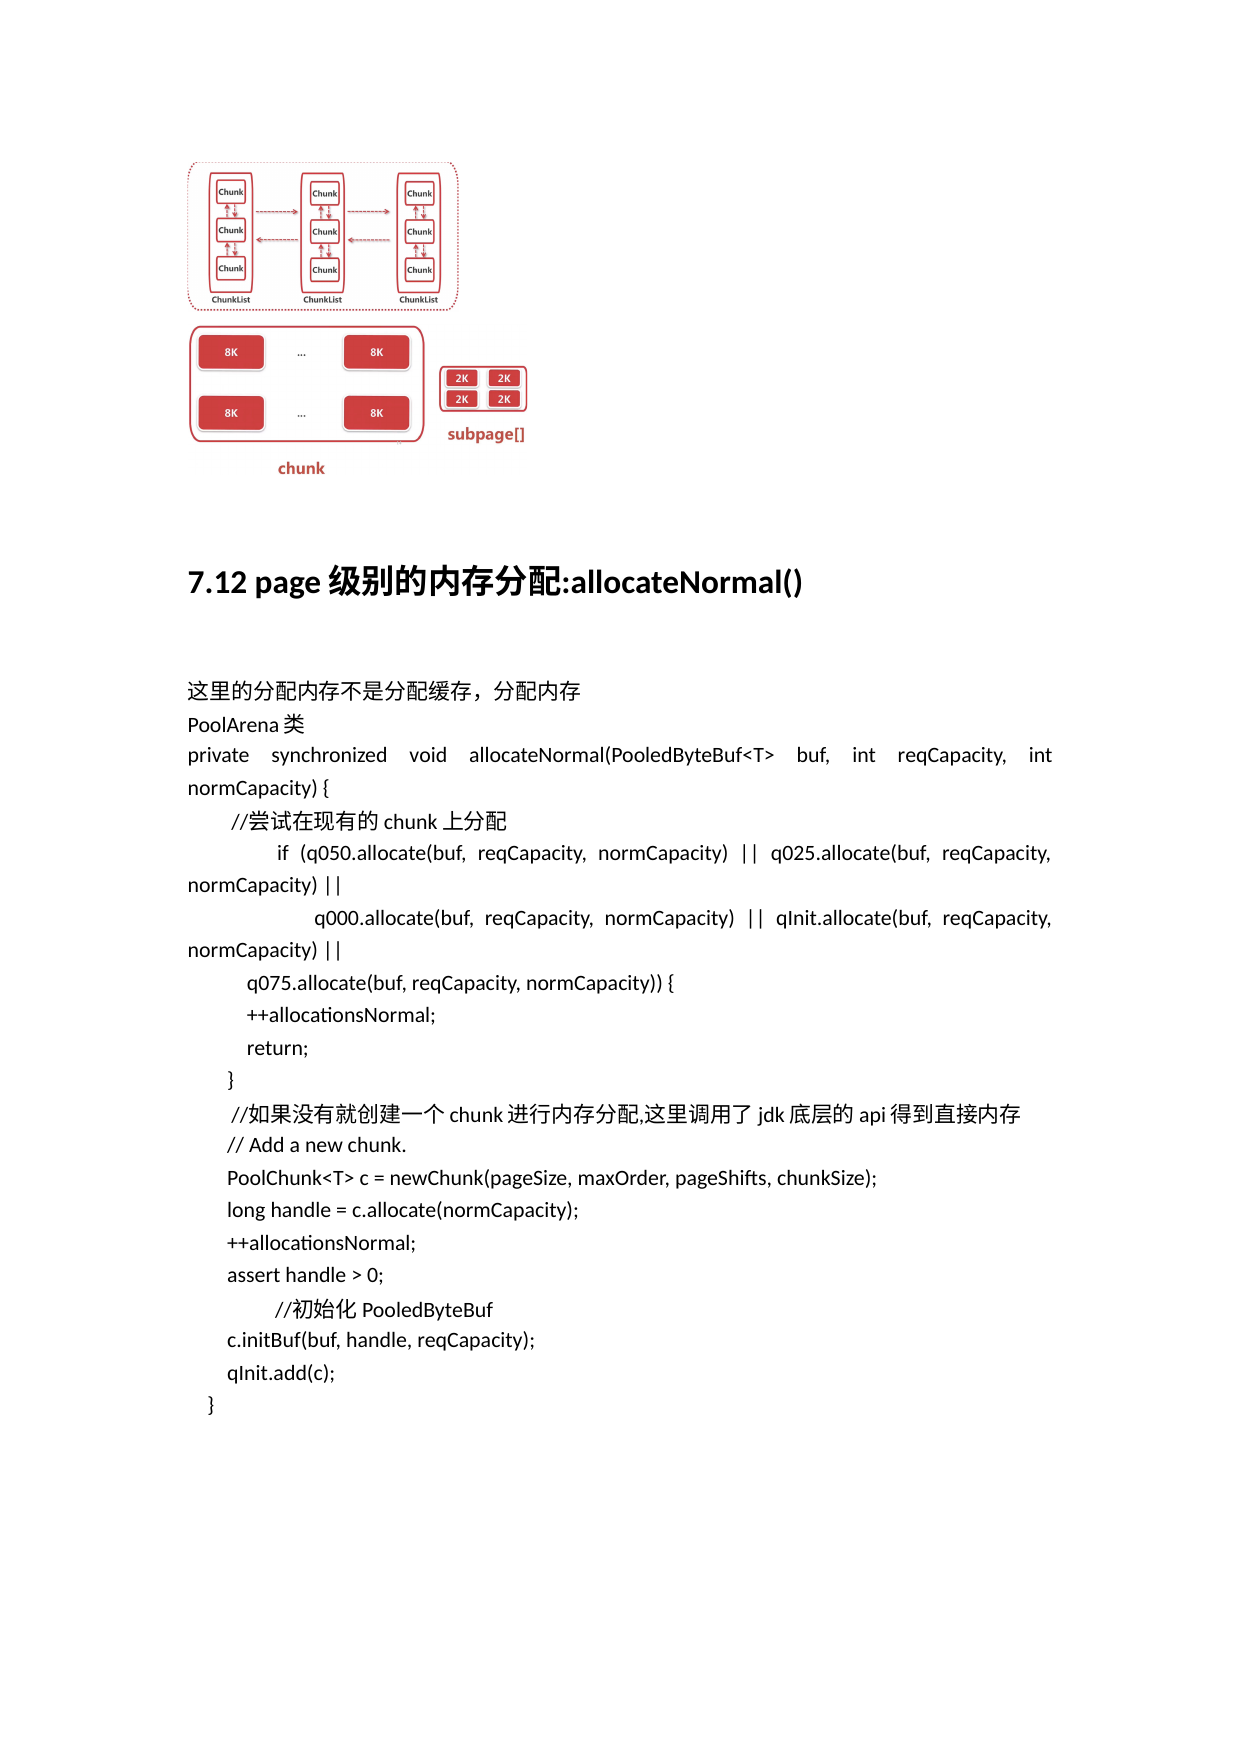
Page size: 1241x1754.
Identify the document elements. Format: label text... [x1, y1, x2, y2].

text } [187, 1064, 1053, 1096]
text 这里的分配内存不是分配缓存，分配内存 [187, 674, 1053, 706]
text return; [187, 1031, 1053, 1064]
text if (q050.allocate(buf, reqCapacity, normCapacity) || q025.allocate(buf, reqCapacity, normCapacity) || [187, 836, 1053, 901]
text qInit.add(c); [187, 1356, 1053, 1389]
text //如果没有就创建一个chunk进行内存分配,这里调用了jdk底层的api得到直接内存 [187, 1096, 1053, 1129]
text ++allocationsNormal; [187, 999, 1053, 1031]
text //尝试在现有的chunk上分配 [187, 804, 1053, 836]
text // Add a new chunk. [187, 1129, 1053, 1161]
text q000.allocate(buf, reqCapacity, normCapacity) || qInit.allocate(buf, reqCapacity, normCapacity) || [187, 901, 1053, 966]
picture [187, 162, 459, 312]
picture [187, 324, 528, 475]
text } [187, 1389, 1053, 1421]
text c.initBuf(buf, handle, reqCapacity); [187, 1324, 1053, 1356]
text PoolChunk<T> c = newChunk(pageSize, maxOrder, pageShifts, chunkSize); [187, 1161, 1053, 1194]
text //初始化PooledByteBuf [187, 1291, 1053, 1324]
subtitle 7.12 page级别的内存分配:allocateNormal() [187, 547, 1053, 612]
text q075.allocate(buf, reqCapacity, normCapacity)) { [187, 966, 1053, 999]
text PoolArena类 [187, 706, 1053, 739]
text private synchronized void allocateNormal(PooledByteBuf<T> buf, int reqCapacity, int normCapacity) { [187, 739, 1053, 804]
text assert handle > 0; [187, 1259, 1053, 1291]
text long handle = c.allocate(normCapacity); [187, 1194, 1053, 1226]
text ++allocationsNormal; [187, 1226, 1053, 1259]
